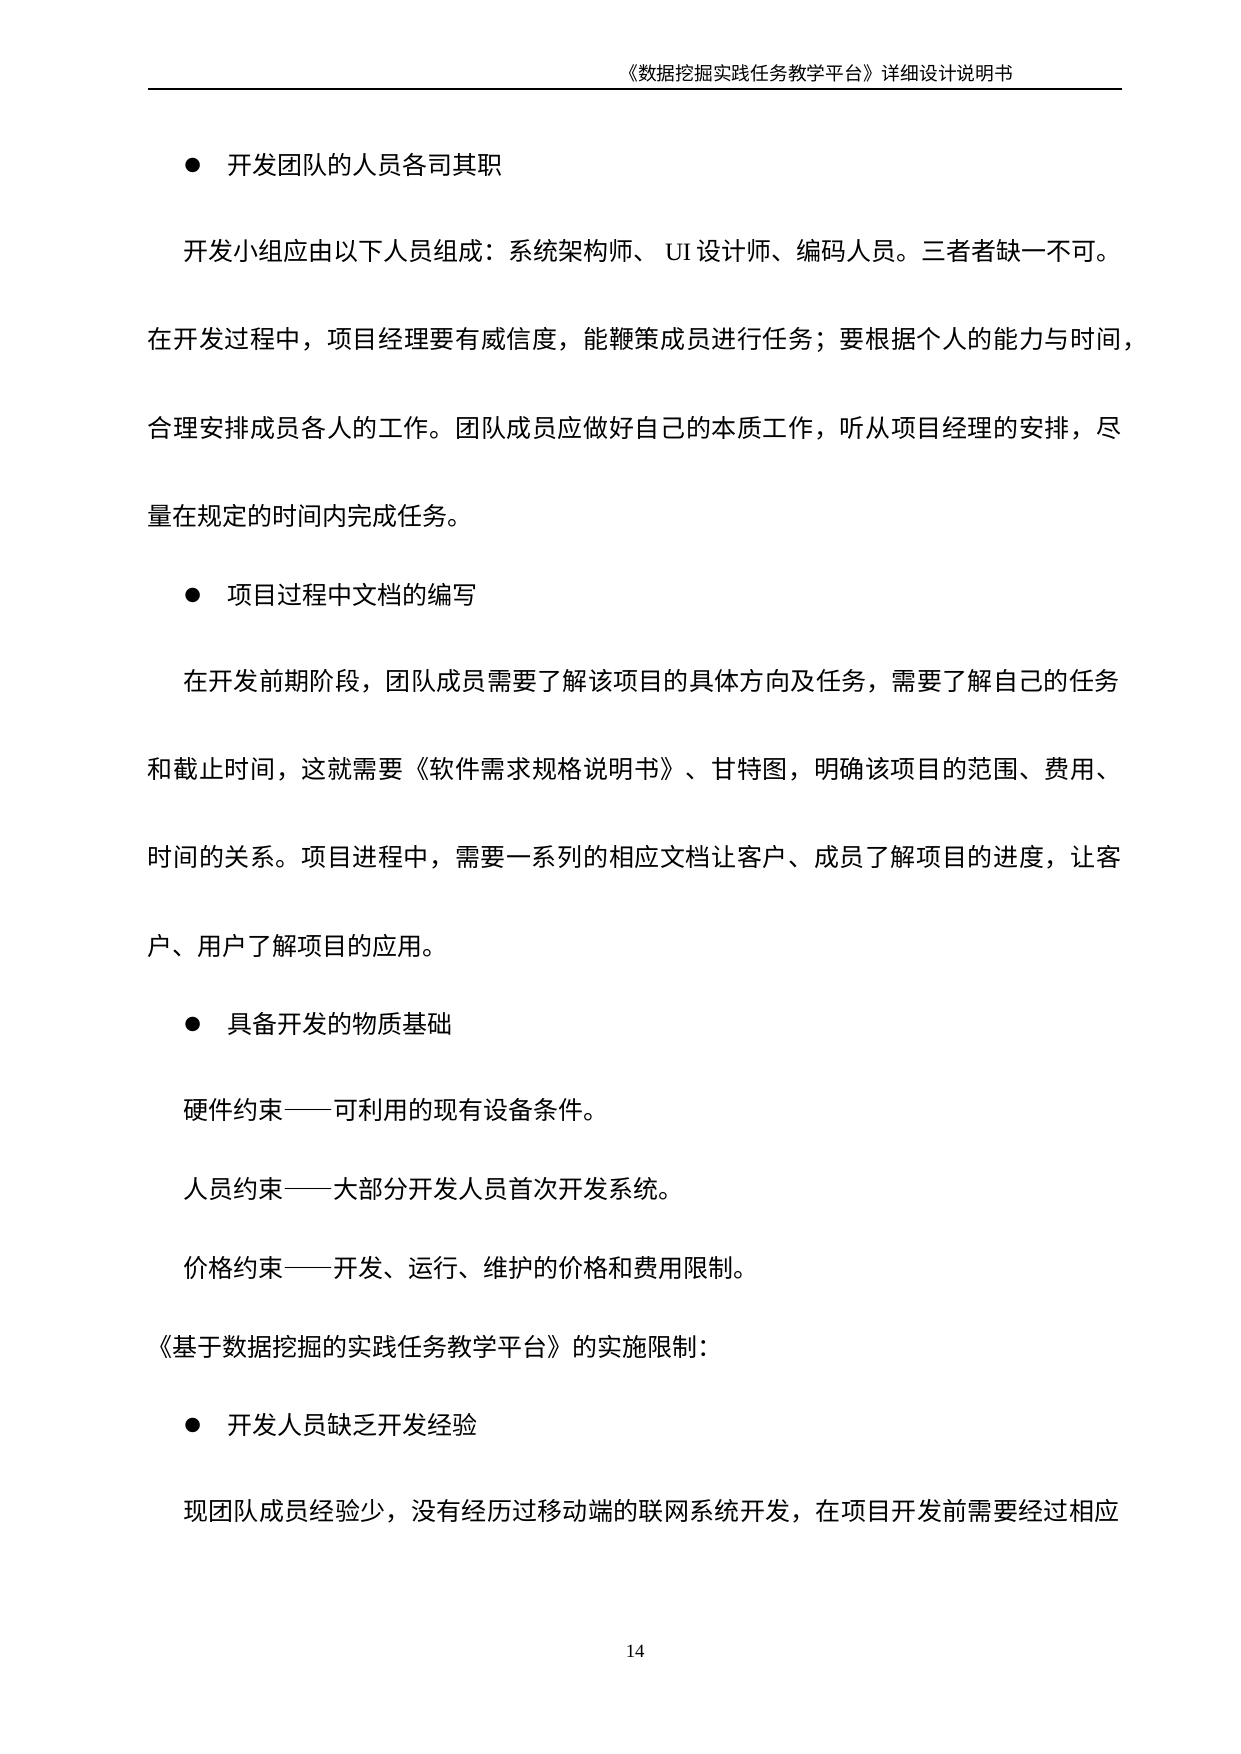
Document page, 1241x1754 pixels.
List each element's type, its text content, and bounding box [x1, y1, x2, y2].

list 项目过程中文档的编写 [183, 559, 1122, 627]
list 开发人员缺乏开发经验 [183, 1390, 1122, 1458]
text 硬件约束——可利用的现有设备条件。 [183, 1075, 1122, 1143]
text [148, 1476, 1122, 1544]
text 人员约束——大部分开发人员首次开发系统。 [183, 1154, 1122, 1222]
text 在开发前期阶段，团队成员需要了解该项目的具体方向及任务，需要了解自己的任务和截止时间，这就需要《软件需求规格说明书》、甘特图，明确该项目的范围、费用、时间的关系。项目进程中，需要一系列的相应文档让客户、成员了解项目的进度，让客户、用户了解项目的应用。 [148, 645, 1122, 978]
text 《基于数据挖掘的实践任务教学平台》的实施限制： [148, 1311, 1122, 1379]
text 价格约束——开发、运行、维护的价格和费用限制。 [183, 1232, 1122, 1300]
list 开发团队的人员各司其职 [183, 130, 1122, 198]
text 开发小组应由以下人员组成：系统架构师、 UI设计师、编码人员。三者者缺一不可。在开发过程中，项目经理要有威信度，能鞭策成员进行任务；要根据个人的能力与时间，合理安排成员各人的工作。团队成员应做好自己的本质工作，听从项目经理的安排，尽量在规定的时间内完成任务。 [148, 216, 1122, 548]
list 具备开发的物质基础 [183, 989, 1122, 1057]
